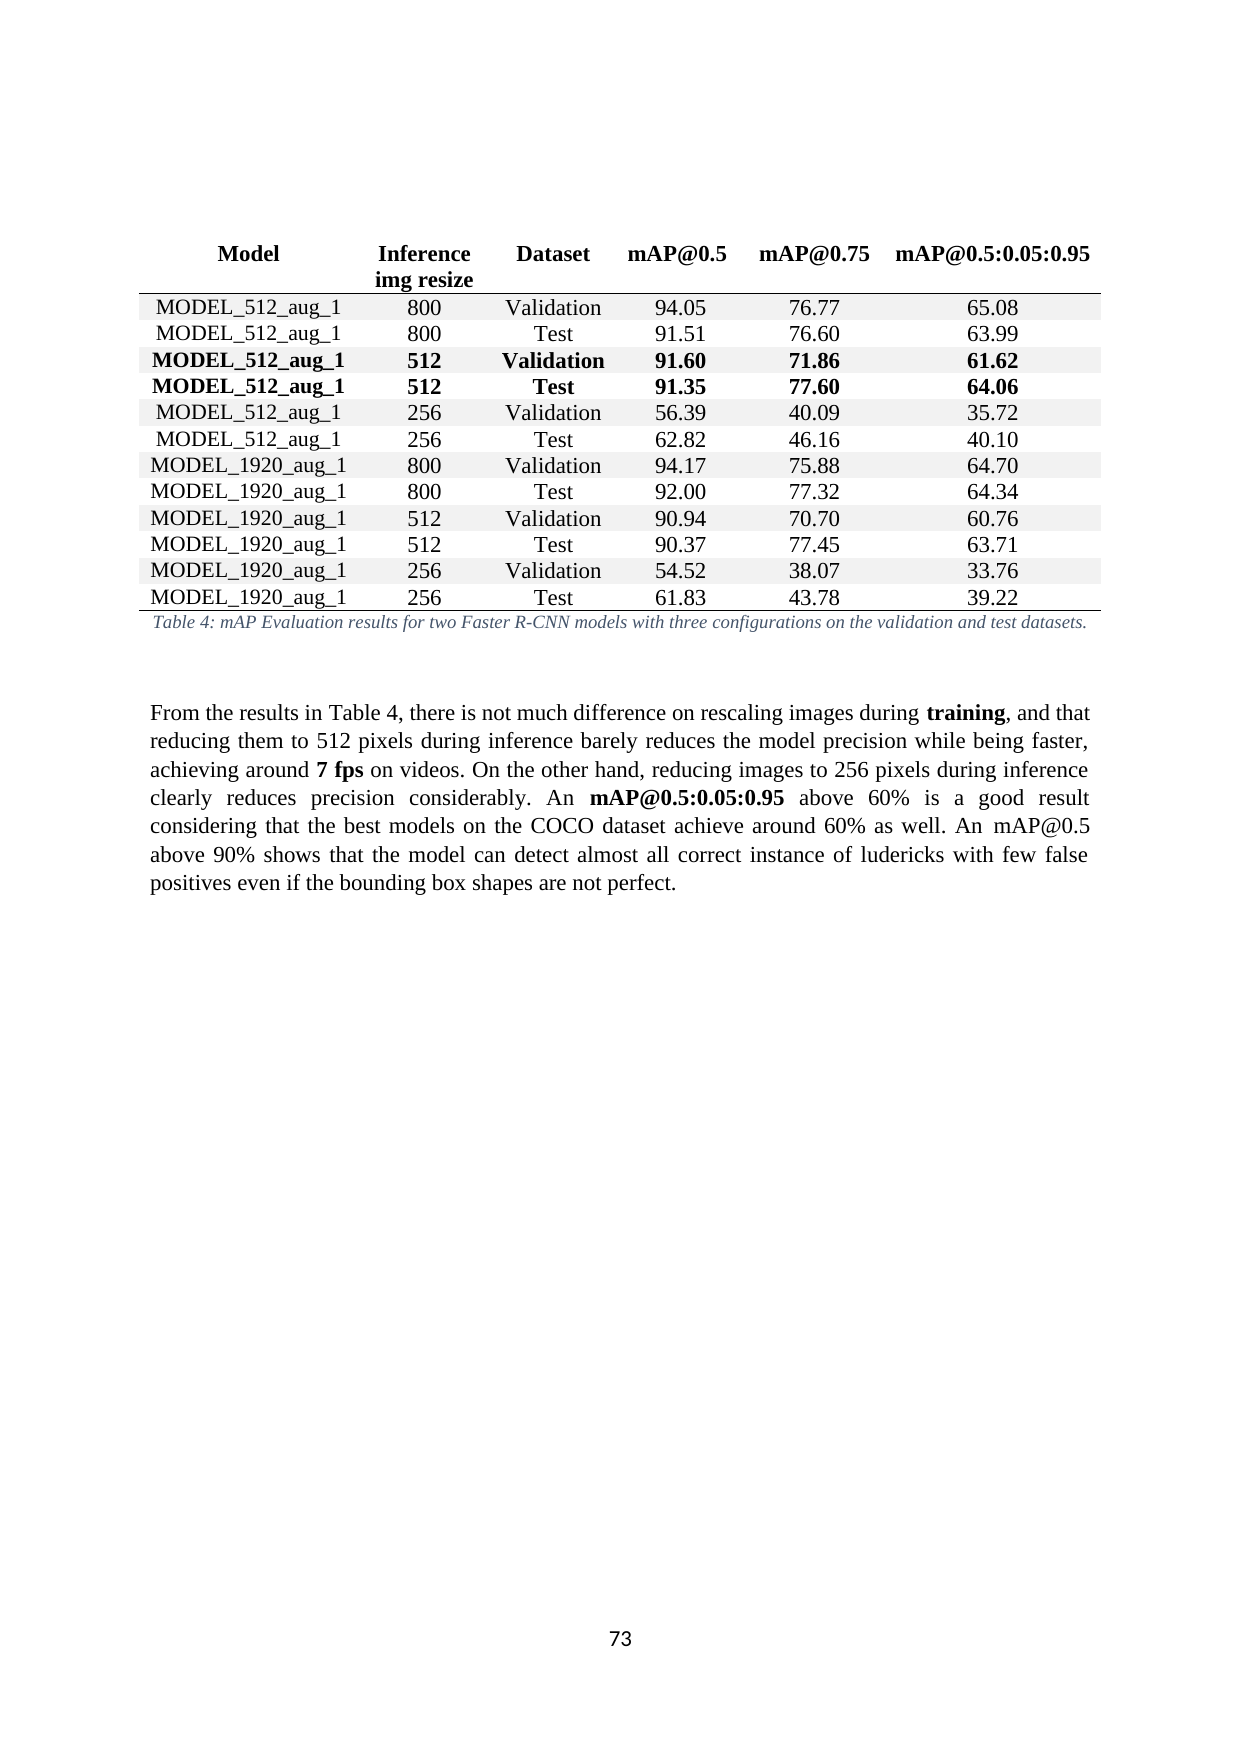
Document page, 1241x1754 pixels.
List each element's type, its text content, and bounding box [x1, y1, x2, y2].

table_cell 70.70 [745, 505, 884, 531]
table_header Dataset [490, 240, 616, 293]
table_cell 800 [358, 294, 490, 320]
table_cell 40.10 [884, 426, 1101, 452]
table_cell Validation [490, 399, 616, 426]
table_cell 90.94 [616, 505, 745, 531]
table_cell 63.71 [884, 531, 1101, 557]
table_cell MODEL_512_aug_1 [139, 294, 358, 320]
table_cell 64.34 [884, 479, 1101, 505]
table_cell Validation [490, 294, 616, 320]
text Table 4: mAP Evaluation results for two Faster R-CNN models with three configurations on the validation and test datasets. [150, 611, 1090, 633]
table_cell Test [490, 584, 616, 610]
table_cell 60.76 [884, 505, 1101, 531]
table_cell 256 [358, 399, 490, 426]
table_cell 63.99 [884, 320, 1101, 347]
table_cell MODEL_1920_aug_1 [139, 479, 358, 505]
table_cell 91.35 [616, 373, 745, 399]
table_cell Validation [490, 558, 616, 584]
table_cell 46.16 [745, 426, 884, 452]
table_cell MODEL_1920_aug_1 [139, 505, 358, 531]
table_cell 512 [358, 531, 490, 557]
table_cell 76.60 [745, 320, 884, 347]
table_cell 43.78 [745, 584, 884, 610]
table_cell 91.51 [616, 320, 745, 347]
table_cell 256 [358, 558, 490, 584]
table_cell Test [490, 373, 616, 399]
table_cell MODEL_1920_aug_1 [139, 558, 358, 584]
table_cell Validation [490, 505, 616, 531]
table_cell 800 [358, 452, 490, 478]
table_cell MODEL_512_aug_1 [139, 426, 358, 452]
table_cell MODEL_512_aug_1 [139, 373, 358, 399]
table_header Model [139, 240, 358, 293]
table_cell 75.88 [745, 452, 884, 478]
table_cell 61.62 [884, 347, 1101, 373]
table_cell 38.07 [745, 558, 884, 584]
table_cell 40.09 [745, 399, 884, 426]
table_cell 64.70 [884, 452, 1101, 478]
table_cell 94.05 [616, 294, 745, 320]
table_cell 35.72 [884, 399, 1101, 426]
table_cell MODEL_512_aug_1 [139, 320, 358, 347]
table_cell 91.60 [616, 347, 745, 373]
table_cell 800 [358, 479, 490, 505]
table_cell Test [490, 531, 616, 557]
table_header mAP@0.5:0.05:0.95 [884, 240, 1101, 293]
table_cell 65.08 [884, 294, 1101, 320]
table_cell 64.06 [884, 373, 1101, 399]
table_cell 77.45 [745, 531, 884, 557]
table_cell Validation [490, 347, 616, 373]
table_cell 512 [358, 505, 490, 531]
table_cell 94.17 [616, 452, 745, 478]
table_cell 512 [358, 347, 490, 373]
table_cell MODEL_1920_aug_1 [139, 531, 358, 557]
table_cell MODEL_512_aug_1 [139, 399, 358, 426]
table_cell 54.52 [616, 558, 745, 584]
table_cell 61.83 [616, 584, 745, 610]
table_cell Test [490, 479, 616, 505]
table_cell 90.37 [616, 531, 745, 557]
table_cell 71.86 [745, 347, 884, 373]
table_cell 800 [358, 320, 490, 347]
table_cell 92.00 [616, 479, 745, 505]
table_cell 77.32 [745, 479, 884, 505]
table_cell Test [490, 426, 616, 452]
table_cell MODEL_512_aug_1 [139, 347, 358, 373]
table_cell 76.77 [745, 294, 884, 320]
table_header Inference img resize [358, 240, 490, 293]
table_cell 256 [358, 584, 490, 610]
table_cell 33.76 [884, 558, 1101, 584]
table_header mAP@0.5 [616, 240, 745, 293]
text From the results in Table 4, there is not much difference on rescaling images during training, and that reducing them to 512 pixels during inference barely reduces the model precision while being faster, achieving around 7 fps on videos. On the other hand, reducing images to 256 pixels during inference clearly reduces precision considerably. An mAP@0.5:0.05:0.95 above 60% is a good result considering that the best models on the COCO dataset achieve around 60% as well. An mAP@0.5 above 90% shows that the model can detect almost all correct instance of ludericks with few false positives even if the bounding box shapes are not perfect. [150, 699, 1090, 896]
table_cell MODEL_1920_aug_1 [139, 452, 358, 478]
table_cell 62.82 [616, 426, 745, 452]
table_cell 56.39 [616, 399, 745, 426]
table_cell 256 [358, 426, 490, 452]
table_cell Test [490, 320, 616, 347]
table_cell 77.60 [745, 373, 884, 399]
table_cell Validation [490, 452, 616, 478]
table_cell 39.22 [884, 584, 1101, 610]
table_cell 512 [358, 373, 490, 399]
table_header mAP@0.75 [745, 240, 884, 293]
table_cell MODEL_1920_aug_1 [139, 584, 358, 610]
